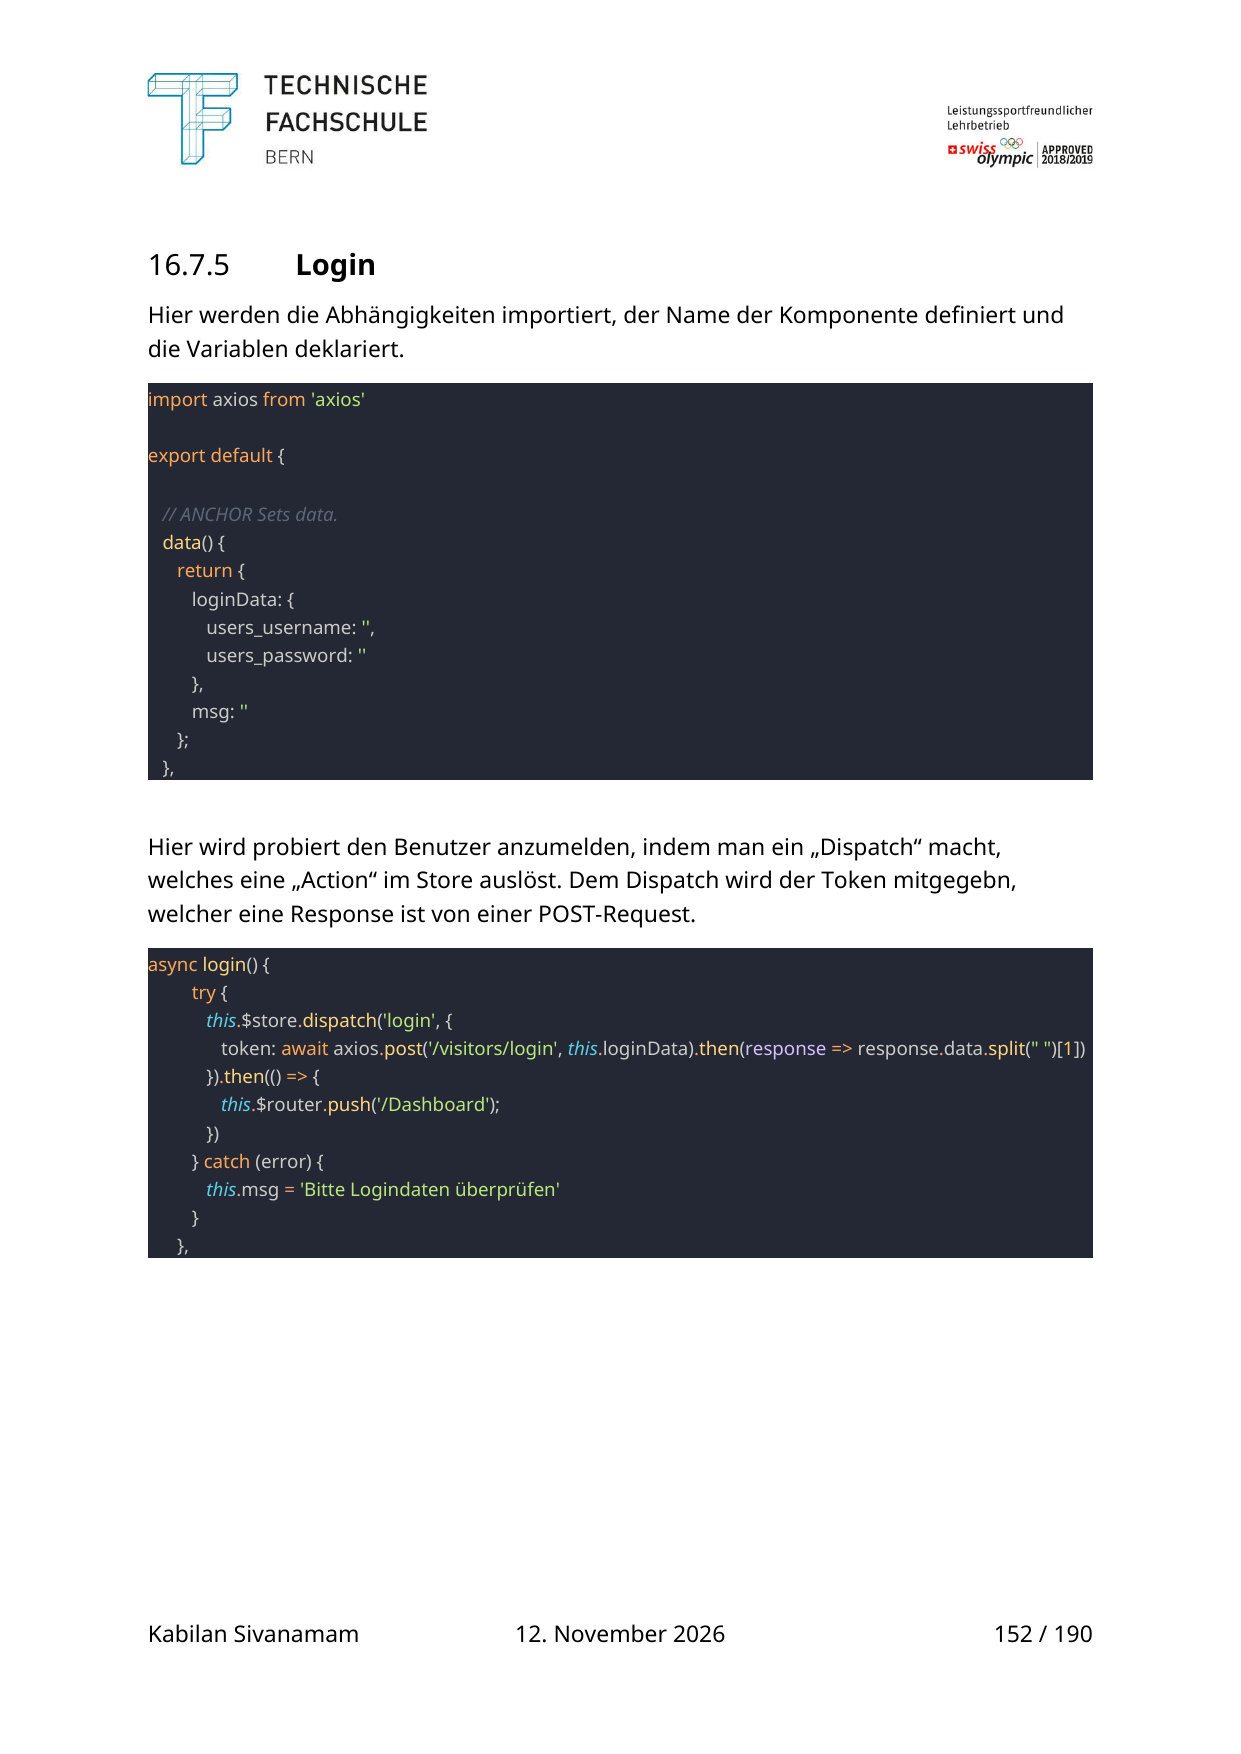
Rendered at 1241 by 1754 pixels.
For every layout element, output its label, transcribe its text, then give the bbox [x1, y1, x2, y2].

text }, [148, 668, 1093, 696]
text export default { [148, 439, 1093, 468]
text this.$router.push('/Dashboard'); [148, 1089, 1093, 1117]
text this.$store.dispatch('login', { [148, 1005, 1093, 1033]
text }, [148, 1230, 1093, 1258]
text Hier wird probiert den Benutzer anzumelden, indem man ein „Dispatch“ macht, welches eine „Action“ im Store auslöst. Dem Dispatch wird der Token mitgegebn, welcher eine Response ist von einer POST-Request. [148, 831, 1093, 929]
text return { [148, 555, 1093, 583]
text users_password: '' [148, 639, 1093, 668]
picture [147, 73, 1093, 196]
text Hier werden die Abhängigkeiten importiert, der Name der Komponente definiert und die Variablen deklariert. [148, 299, 1093, 364]
text } [148, 1202, 1093, 1230]
text }) [148, 1117, 1093, 1145]
text loginData: { [148, 583, 1093, 611]
text import axios from 'axios' [148, 383, 1093, 411]
text // ANCHOR Sets data. [148, 499, 1093, 527]
text }, [148, 752, 1093, 780]
text }; [148, 724, 1093, 752]
text }).then(() => { [148, 1061, 1093, 1089]
text try { [148, 977, 1093, 1005]
text } catch (error) { [148, 1145, 1093, 1173]
text data() { [148, 527, 1093, 555]
text users_username: '', [148, 611, 1093, 639]
text this.msg = 'Bitte Logindaten überprüfen' [148, 1173, 1093, 1202]
text msg: '' [148, 696, 1093, 724]
subtitle Login [148, 244, 1093, 283]
text async login() { [148, 948, 1093, 977]
text token: await axios.post('/visitors/login', this.loginData).then(response => response.data.split(" ")[1]) [148, 1033, 1093, 1061]
